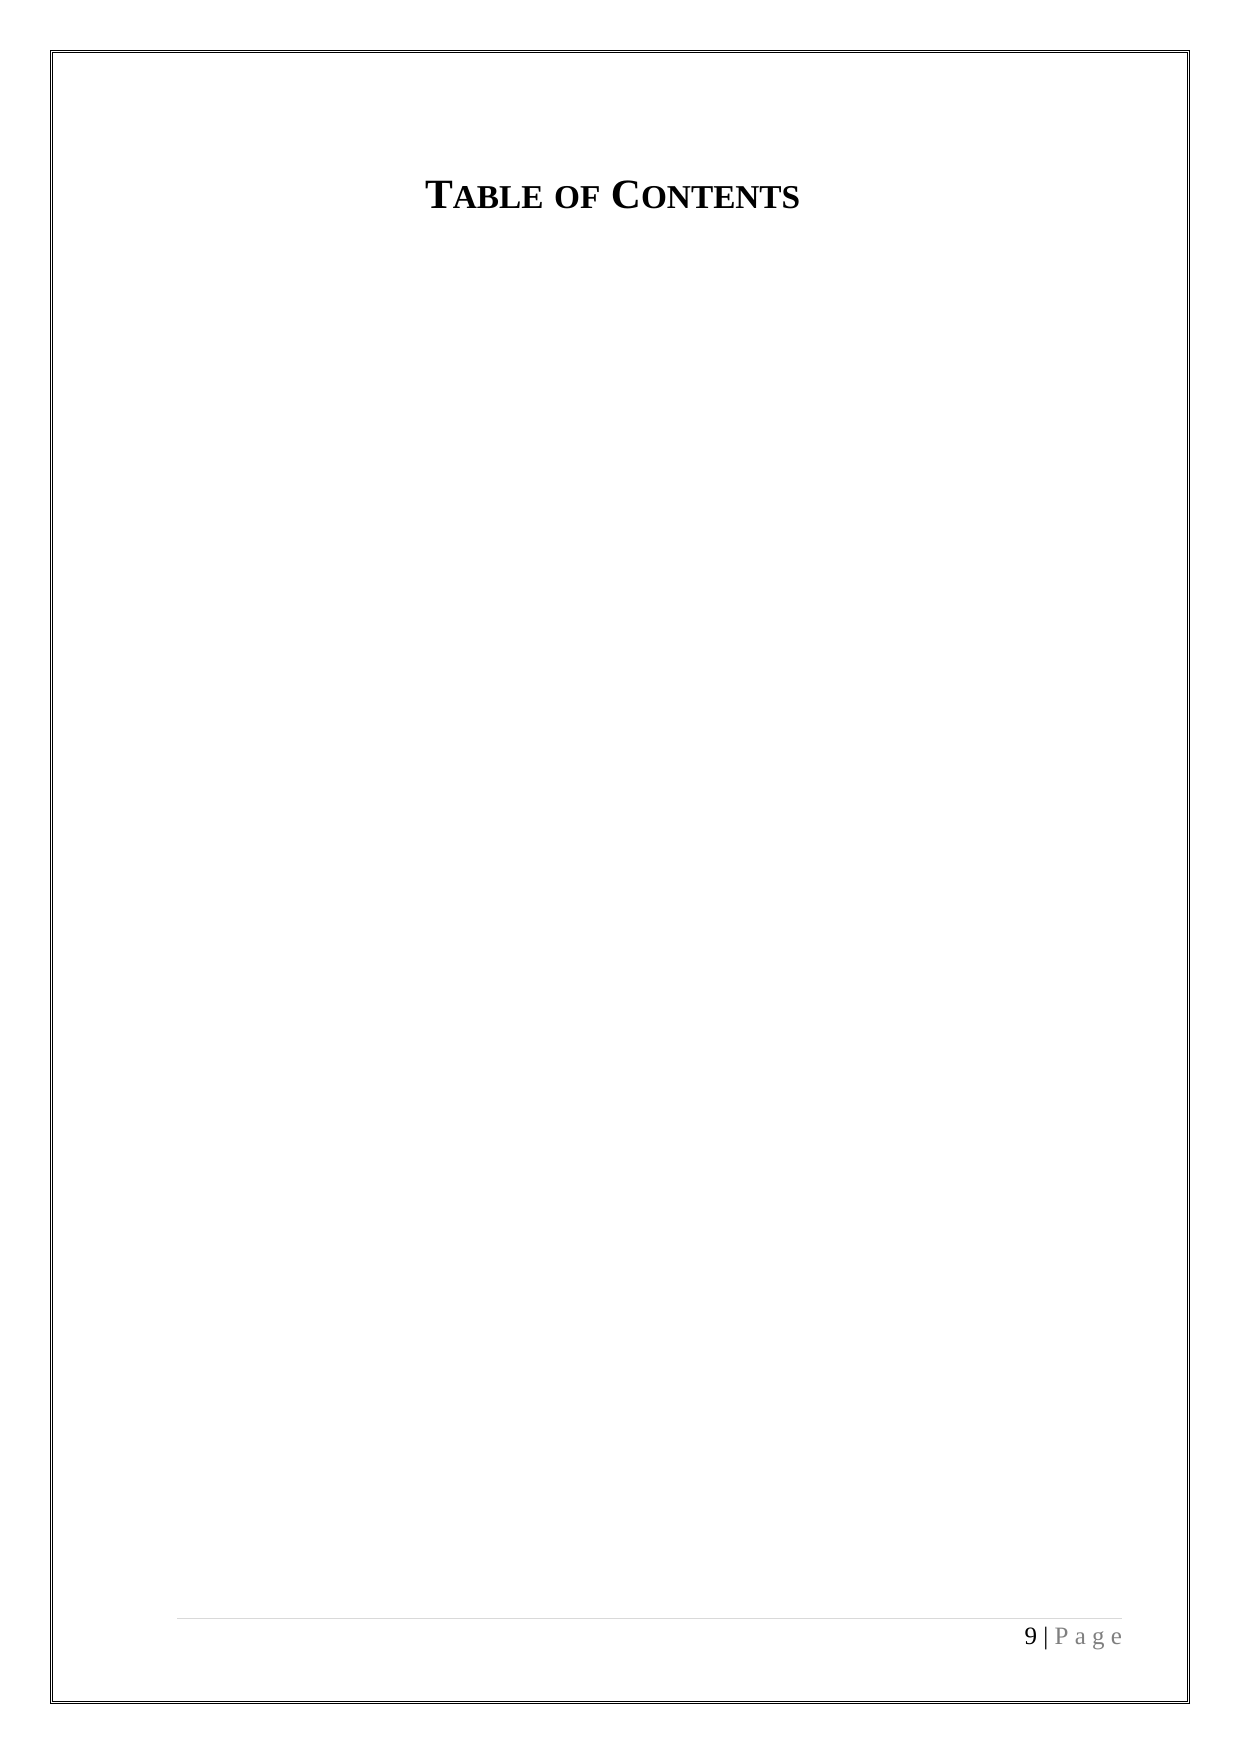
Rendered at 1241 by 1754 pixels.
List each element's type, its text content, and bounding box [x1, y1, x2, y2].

list Table of Contents [177, 169, 1122, 217]
